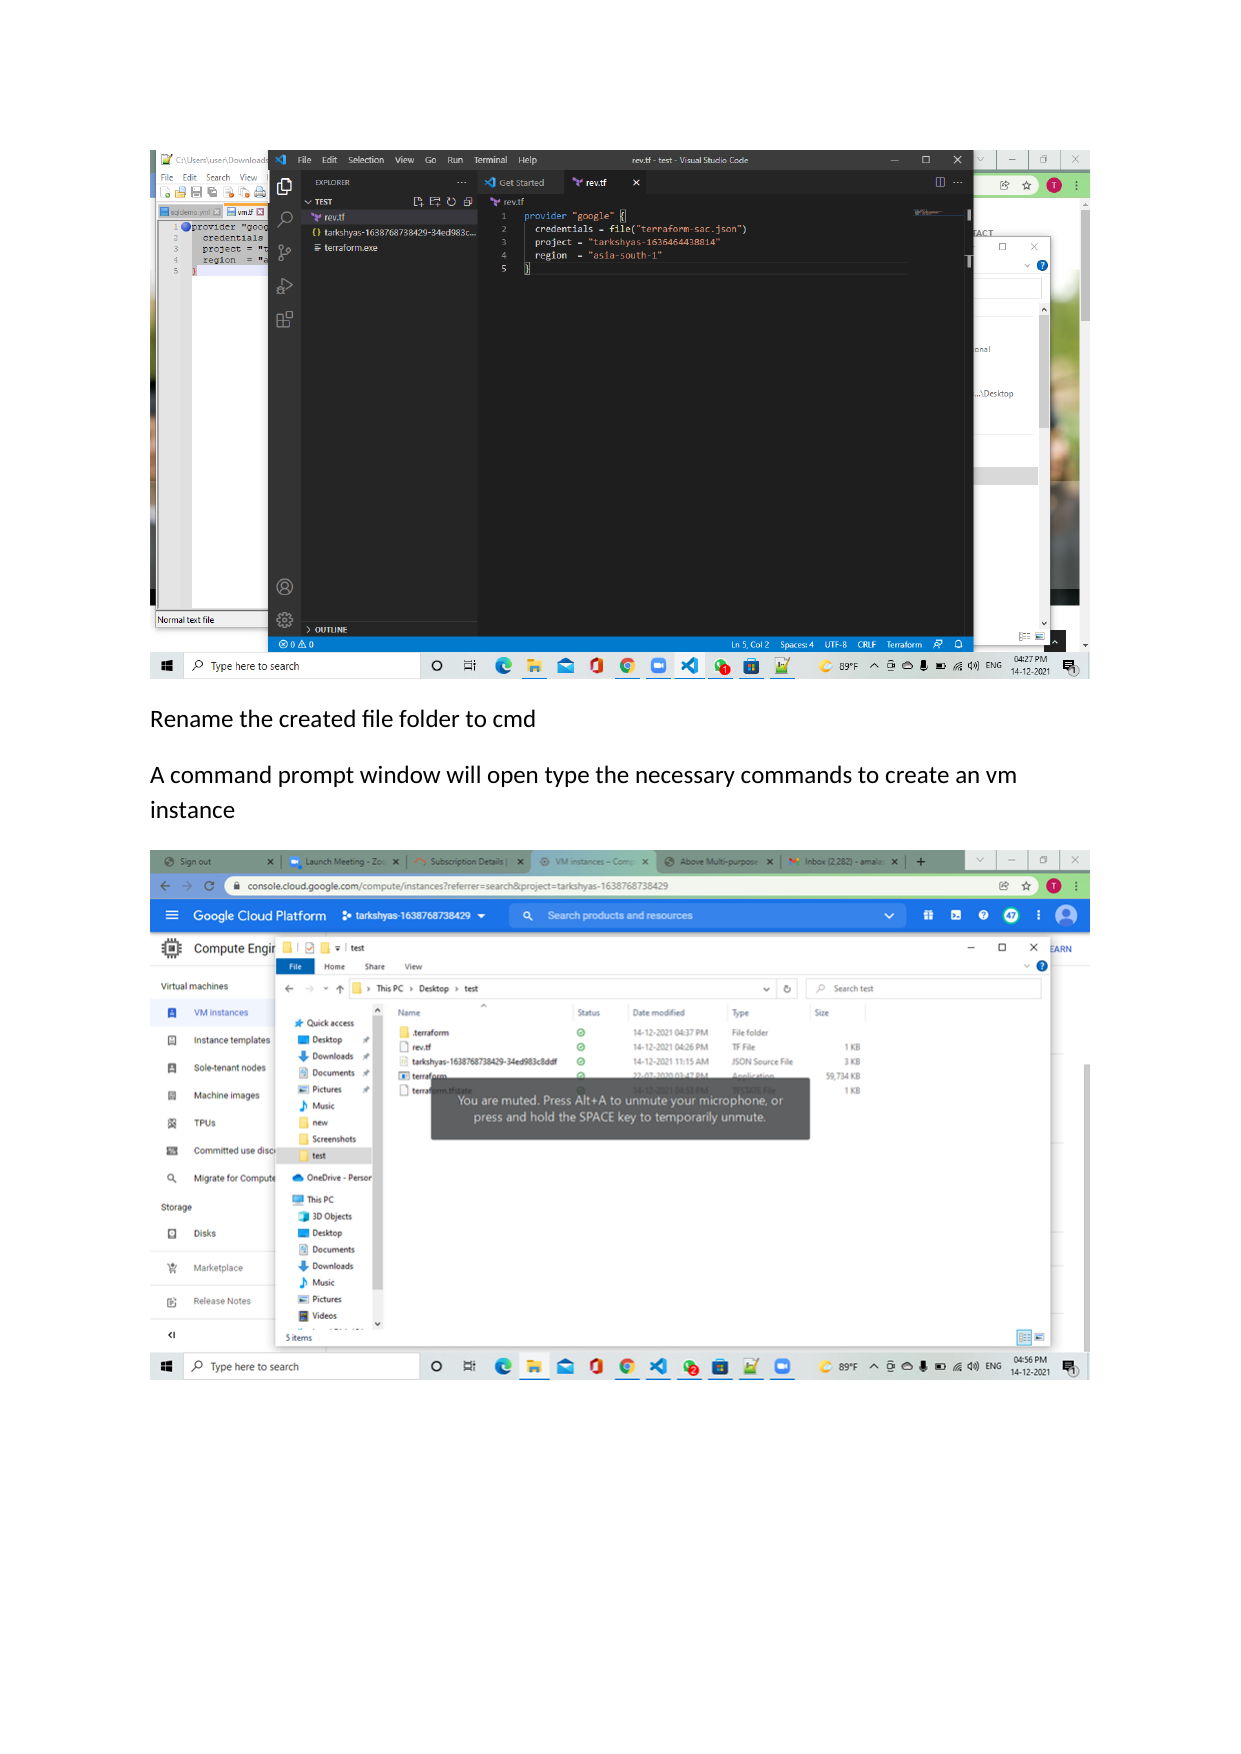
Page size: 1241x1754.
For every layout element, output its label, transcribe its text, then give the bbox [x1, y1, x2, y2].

text Rename the created file folder to cmd [150, 704, 1090, 734]
picture [150, 850, 1090, 1380]
text A command prompt window will open type the necessary commands to create an vm instance [150, 759, 1090, 825]
picture [150, 150, 1091, 679]
